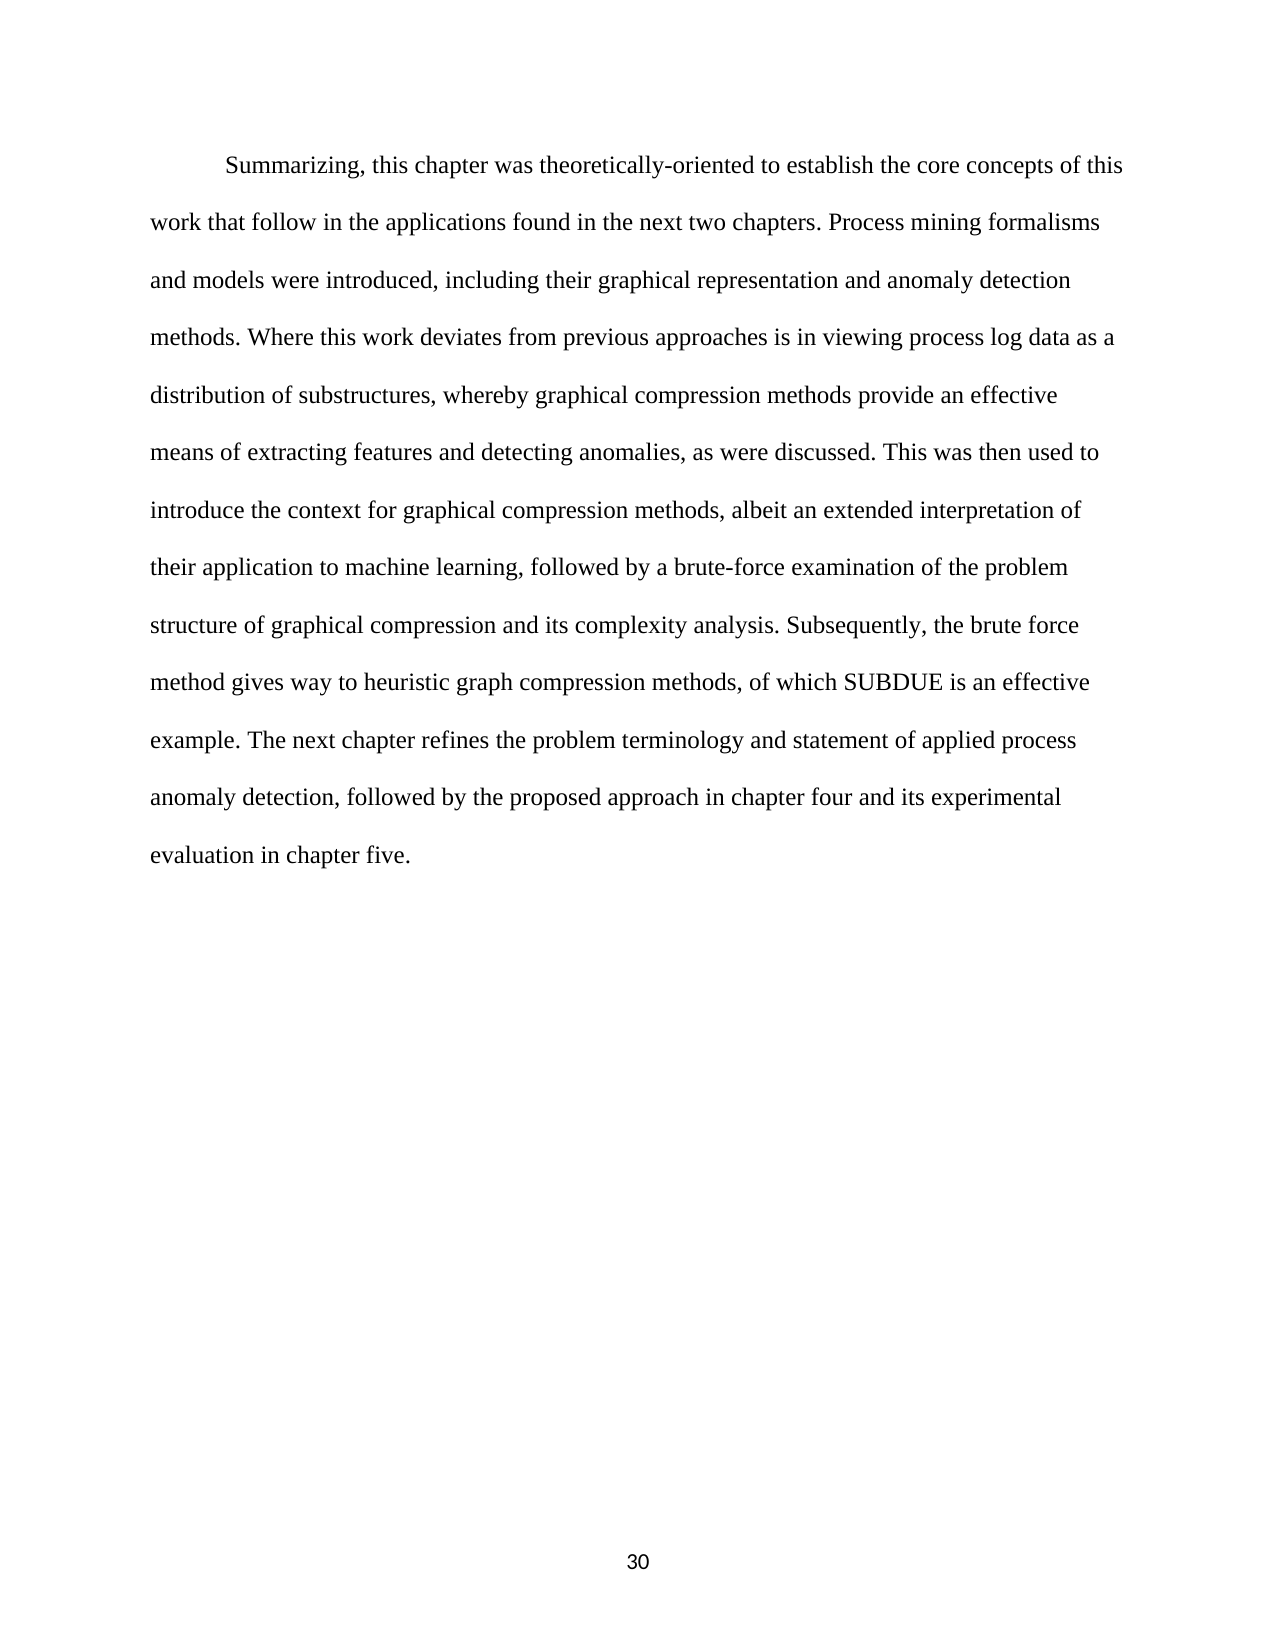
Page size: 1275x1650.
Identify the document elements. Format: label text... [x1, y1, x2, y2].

text Summarizing, this chapter was theoretically-oriented to establish the core concepts of this work that follow in the applications found in the next two chapters. Process mining formalisms and models were introduced, including their graphical representation and anomaly detection methods. Where this work deviates from previous approaches is in viewing process log data as a distribution of substructures, whereby graphical compression methods provide an effective means of extracting features and detecting anomalies, as were discussed. This was then used to introduce the context for graphical compression methods, albeit an extended interpretation of their application to machine learning, followed by a brute-force examination of the problem structure of graphical compression and its complexity analysis. Subsequently, the brute force method gives way to heuristic graph compression methods, of which SUBDUE is an effective example. The next chapter refines the problem terminology and statement of applied process anomaly detection, followed by the proposed approach in chapter four and its experimental evaluation in chapter five. [150, 150, 1125, 869]
